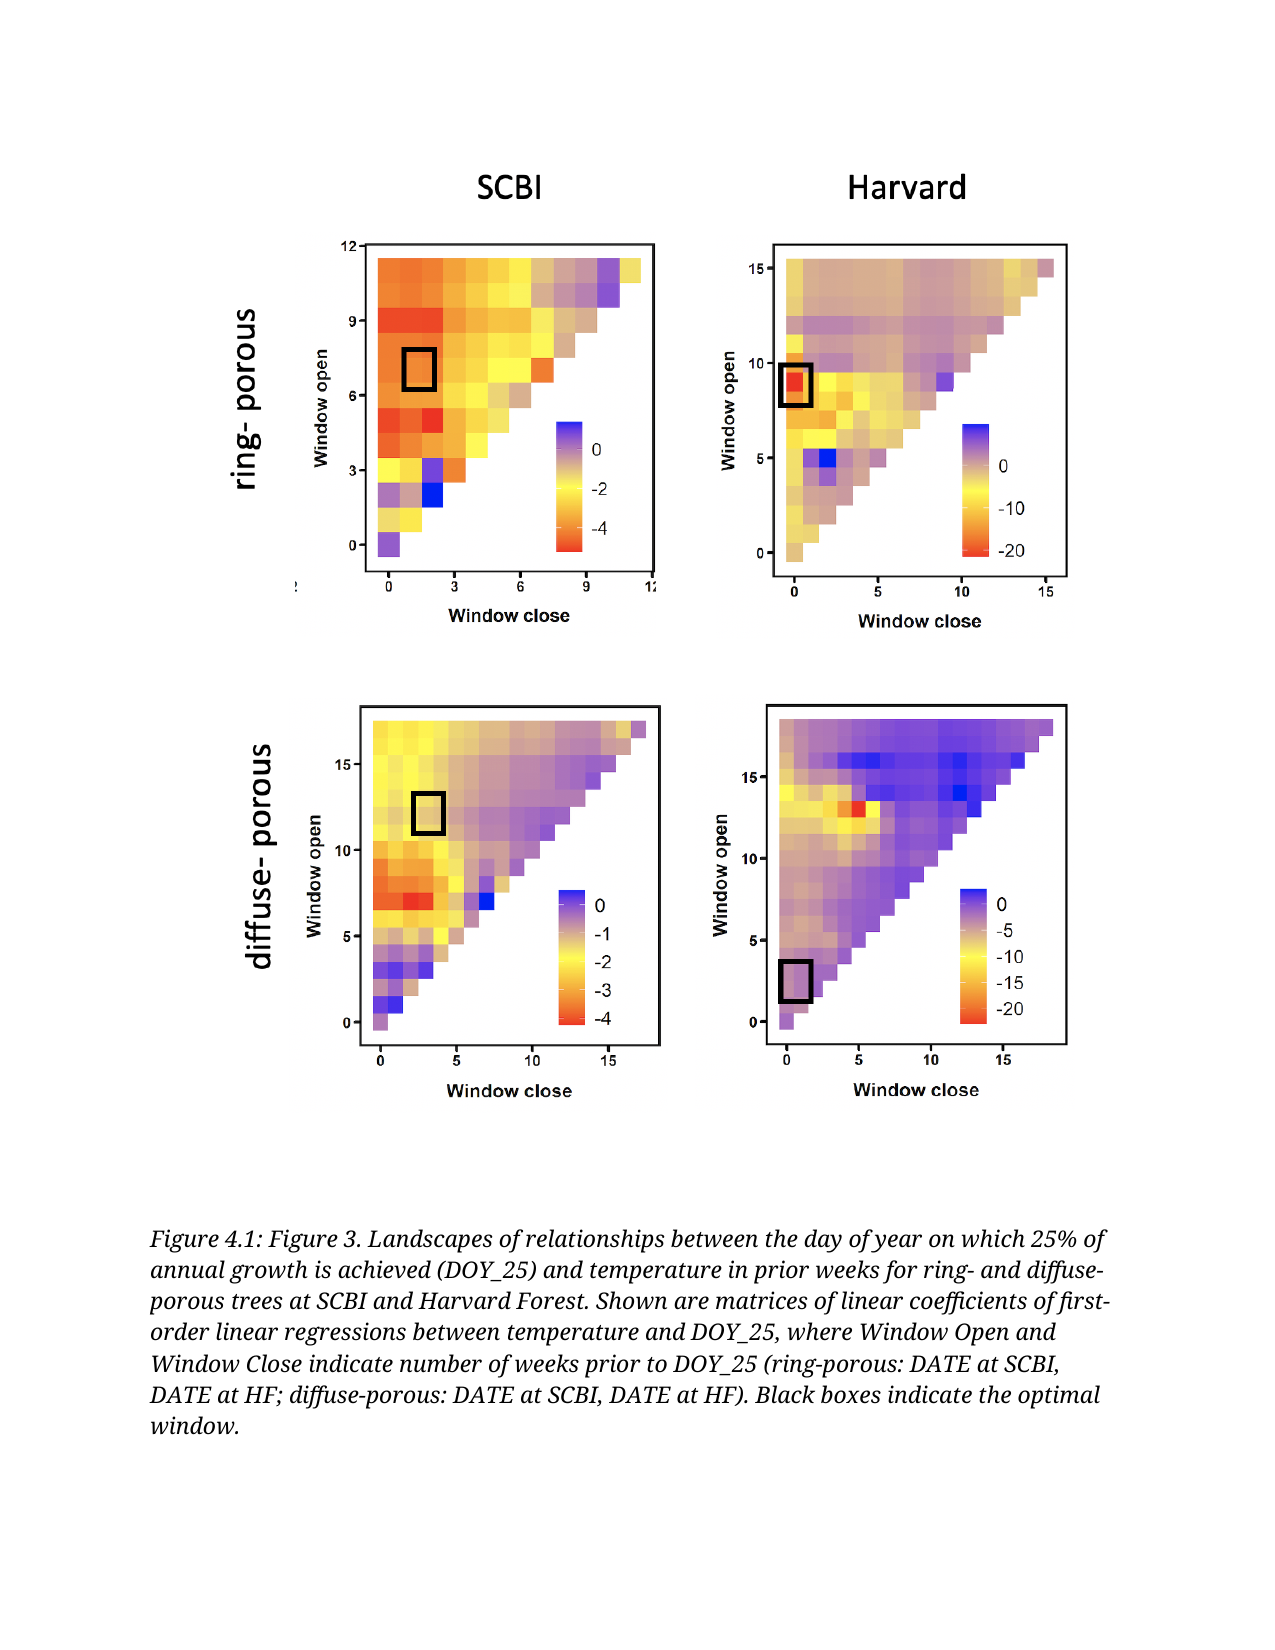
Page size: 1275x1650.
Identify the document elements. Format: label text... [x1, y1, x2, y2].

picture [168, 150, 1144, 1202]
text Figure 4.1: Figure 3. Landscapes of relationships between the day of year on which 25% of annual growth is achieved (DOY_25) and temperature in prior weeks for ring- and diffuse-porous trees at SCBI and Harvard Forest. Shown are matrices of linear coefficients of first-order linear regressions between temperature and DOY_25, where Window Open and Window Close indicate number of weeks prior to DOY_25 (ring-porous: DATE at SCBI, DATE at HF; diffuse-porous: DATE at SCBI, DATE at HF). Black boxes indicate the optimal window. [150, 1223, 1125, 1441]
